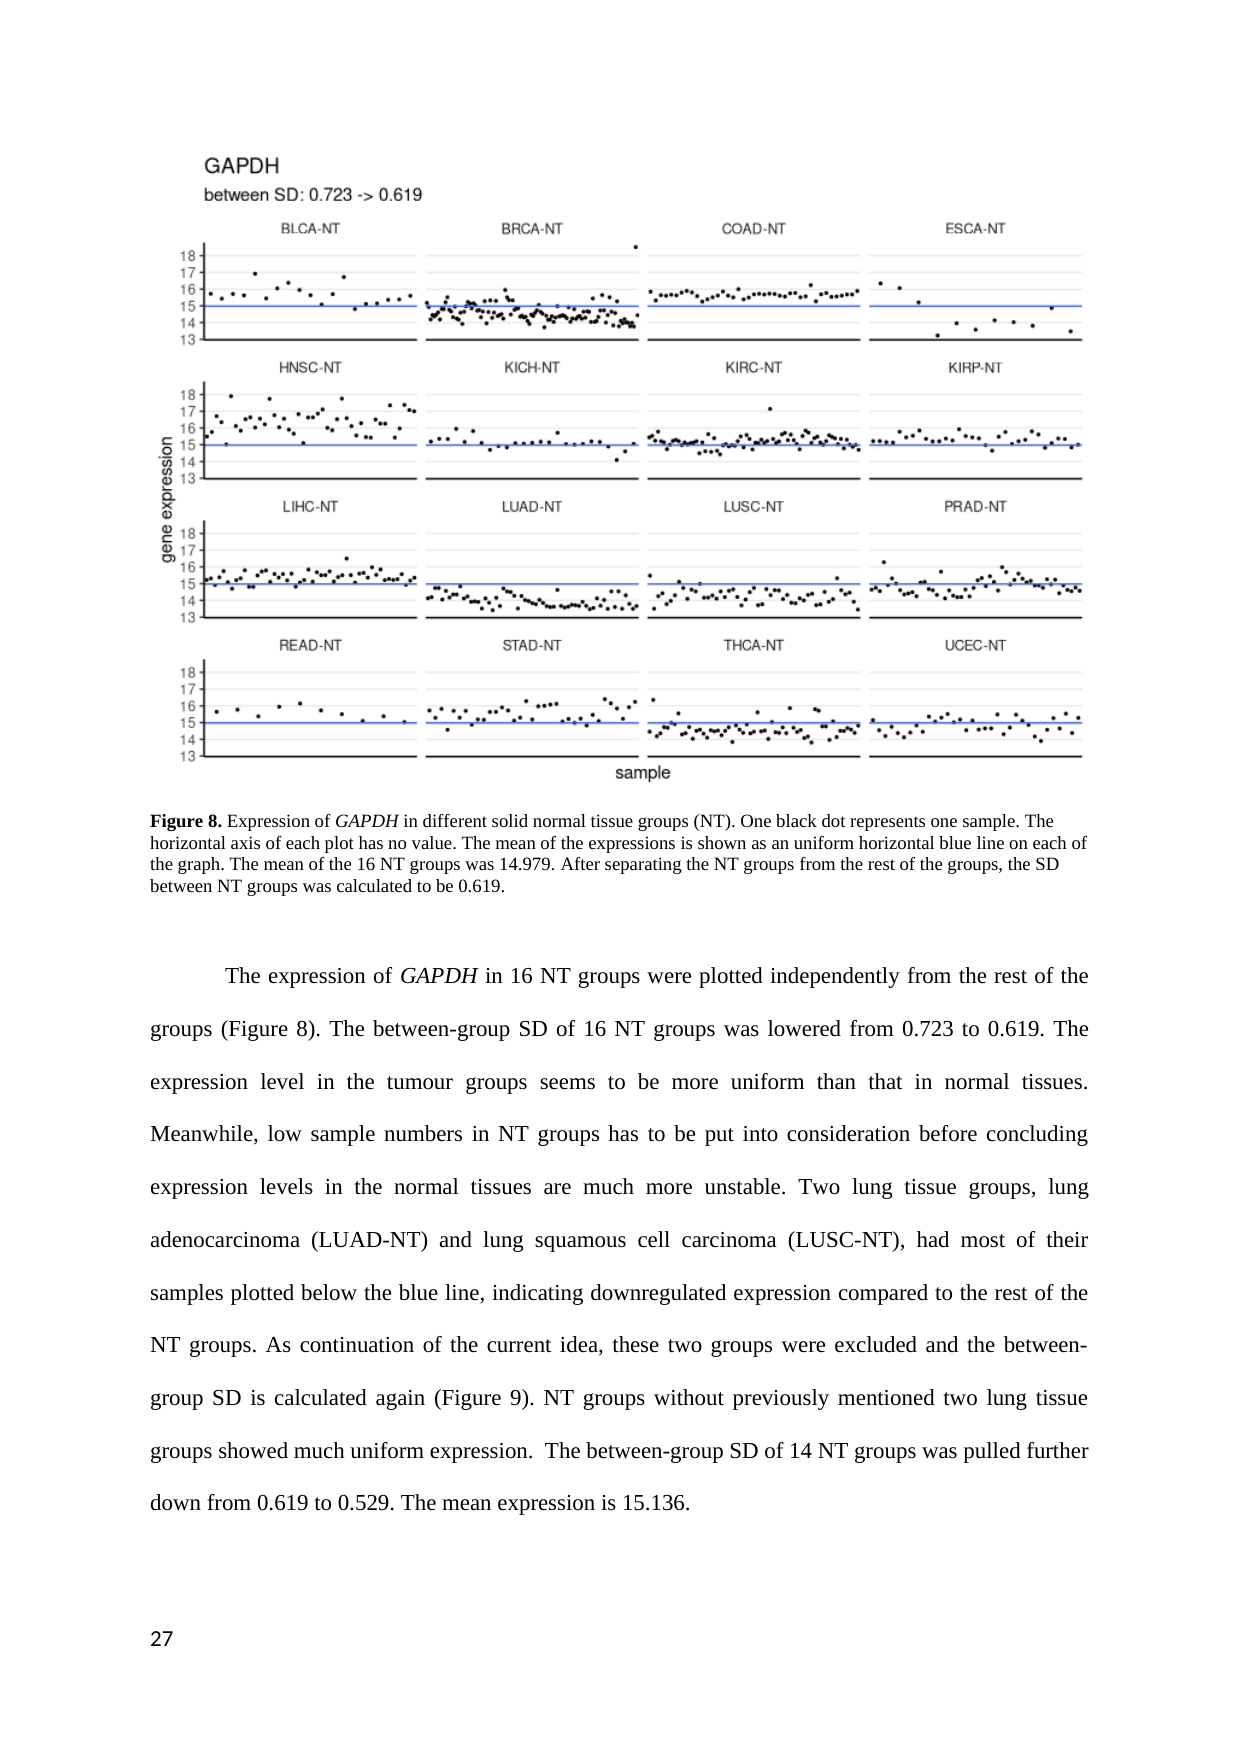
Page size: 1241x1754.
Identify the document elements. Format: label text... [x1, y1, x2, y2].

text The expression of GAPDH in 16 NT groups were plotted independently from the rest of the groups (Figure 8). The between-group SD of 16 NT groups was lowered from 0.723 to 0.619. The expression level in the tumour groups seems to be more uniform than that in normal tissues. Meanwhile, low sample numbers in NT groups has to be put into consideration before concluding expression levels in the normal tissues are much more unstable. Two lung tissue groups, lung adenocarcinoma (LUAD-NT) and lung squamous cell carcinoma (LUSC-NT), had most of their samples plotted below the blue line, indicating downregulated expression compared to the rest of the NT groups. As continuation of the current idea, these two groups were excluded and the between-group SD is calculated again (Figure 9). NT groups without previously mentioned two lung tissue groups showed much uniform expression. The between-group SD of 14 NT groups was pulled further down from 0.619 to 0.529. The mean expression is 15.136. [150, 962, 1090, 1516]
picture [150, 150, 1091, 792]
text Figure 8. Expression of GAPDH in different solid normal tissue groups (NT). One black dot represents one sample. The horizontal axis of each plot has no value. The mean of the expressions is shown as an uniform horizontal blue line on each of the graph. The mean of the 16 NT groups was 14.979. After separating the NT groups from the rest of the groups, the SD between NT groups was calculated to be 0.619. [150, 810, 1090, 896]
